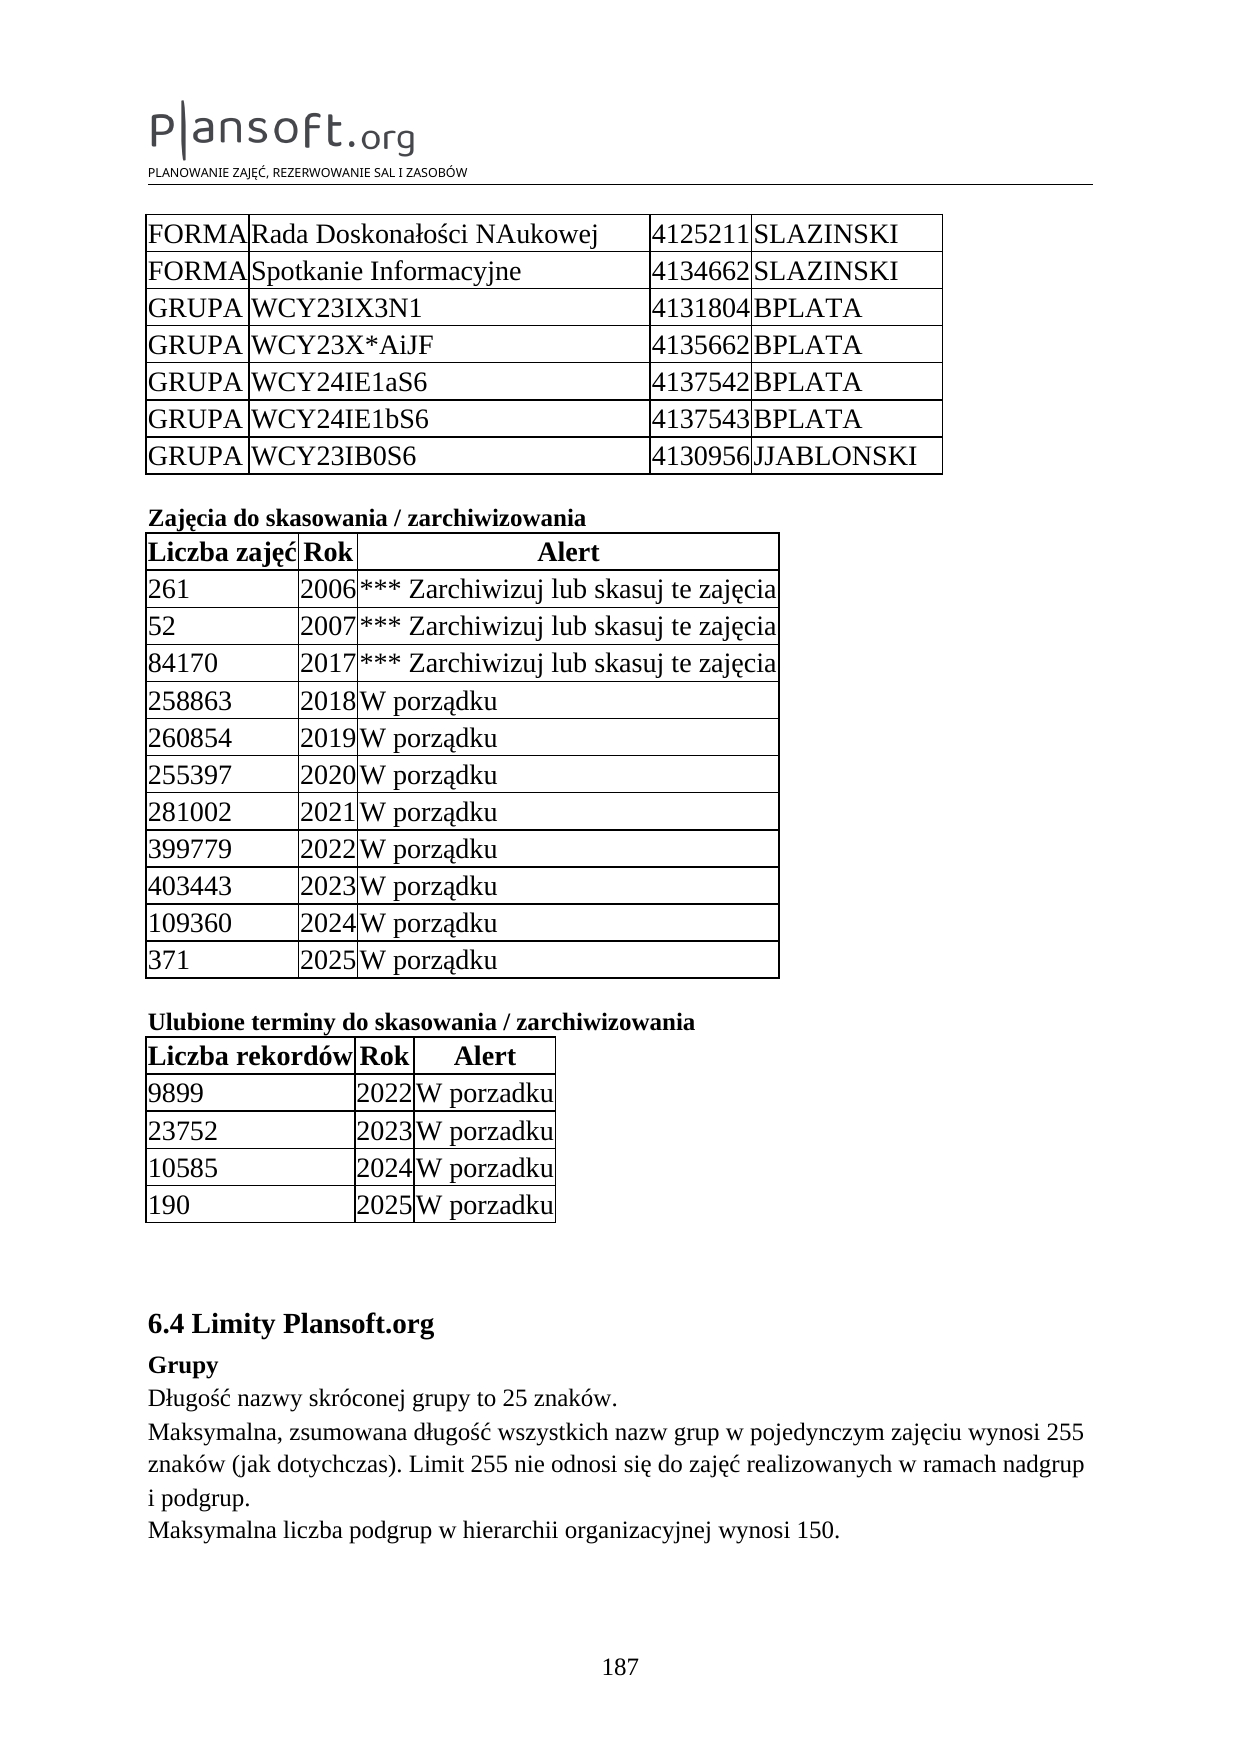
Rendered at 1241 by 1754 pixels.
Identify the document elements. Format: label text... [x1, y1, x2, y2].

table_cell Spotkanie Informacyjne [250, 252, 649, 288]
table_cell 2025 [356, 1186, 413, 1222]
table_cell W porzadku [415, 1112, 555, 1147]
table_cell Rada Doskonałości NAukowej [250, 215, 649, 251]
table_cell WCY23X*AiJF [250, 326, 649, 362]
table_cell WCY23IB0S6 [250, 438, 649, 473]
table_cell 2022 [299, 831, 357, 866]
table_cell 260854 [147, 719, 298, 755]
table_cell W porządku [358, 719, 778, 755]
table_cell 2018 [299, 682, 357, 718]
table_header Alert [358, 534, 778, 569]
table_header Liczba rekordów [147, 1038, 354, 1073]
table_cell *** Zarchiwizuj lub skasuj te zajęcia [358, 645, 778, 681]
table_cell W porządku [358, 682, 778, 718]
table_cell SLAZINSKI [752, 215, 942, 251]
table_cell GRUPA [147, 438, 248, 473]
table_cell 261 [147, 571, 298, 606]
table_header Rok [356, 1038, 413, 1073]
text Długość nazwy skróconej grupy to 25 znaków. [148, 1383, 1093, 1412]
table_cell *** Zarchiwizuj lub skasuj te zajęcia [358, 571, 778, 606]
table_cell 403443 [147, 868, 298, 903]
text Zajęcia do skasowania / zarchiwizowania [148, 503, 1093, 532]
table_cell GRUPA [147, 289, 248, 325]
table_cell 2024 [299, 905, 357, 940]
table_cell W porządku [358, 905, 778, 940]
text Maksymalna liczba podgrup w hierarchii organizacyjnej wynosi 150. [148, 1516, 1093, 1544]
table_cell W porządku [358, 942, 778, 977]
table_cell 2025 [299, 942, 357, 977]
table_cell 2024 [356, 1149, 413, 1184]
table_header Rok [299, 534, 357, 569]
table_cell BPLATA [752, 363, 942, 399]
text Maksymalna, zsumowana długość wszystkich nazw grup w pojedynczym zajęciu wynosi 255 znaków (jak dotychczas). Limit 255 nie odnosi się do zajęć realizowanych w ramach nadgrup i podgrup. [148, 1417, 1093, 1511]
table_cell 10585 [147, 1149, 354, 1184]
table_cell GRUPA [147, 326, 248, 362]
table_cell SLAZINSKI [752, 252, 942, 288]
table_cell FORMA [147, 215, 248, 251]
table_cell WCY24IE1bS6 [250, 401, 649, 436]
table_cell FORMA [147, 252, 248, 288]
table_cell W porządku [358, 793, 778, 829]
table_cell 399779 [147, 831, 298, 866]
table_cell 4137543 [651, 401, 751, 436]
table_cell 2019 [299, 719, 357, 755]
table_cell 2022 [356, 1075, 413, 1110]
table_cell *** Zarchiwizuj lub skasuj te zajęcia [358, 608, 778, 643]
table_cell JJABLONSKI [752, 438, 942, 473]
table_cell 4130956 [651, 438, 751, 473]
table_cell WCY23IX3N1 [250, 289, 649, 325]
text Ulubione terminy do skasowania / zarchiwizowania [148, 1007, 1093, 1036]
table_cell 2020 [299, 756, 357, 792]
table_cell WCY24IE1aS6 [250, 363, 649, 399]
table_cell 255397 [147, 756, 298, 792]
table_cell 258863 [147, 682, 298, 718]
table_cell 281002 [147, 793, 298, 829]
table_cell 4125211 [651, 215, 751, 251]
table_cell 371 [147, 942, 298, 977]
table_cell 2023 [299, 868, 357, 903]
table_cell 190 [147, 1186, 354, 1222]
table_cell 84170 [147, 645, 298, 681]
table_cell BPLATA [752, 289, 942, 325]
table_cell 4135662 [651, 326, 751, 362]
table_cell GRUPA [147, 363, 248, 399]
table_cell 9899 [147, 1075, 354, 1110]
table_cell W porzadku [415, 1186, 555, 1222]
text Grupy [148, 1351, 1093, 1379]
table_cell 23752 [147, 1112, 354, 1147]
table_cell 2007 [299, 608, 357, 643]
table_cell 109360 [147, 905, 298, 940]
table_cell 2006 [299, 571, 357, 606]
table_cell 2017 [299, 645, 357, 681]
table_header Alert [415, 1038, 555, 1073]
table_cell BPLATA [752, 401, 942, 436]
table_header Liczba zajęć [147, 534, 298, 569]
picture [147, 73, 418, 165]
table_cell W porzadku [415, 1149, 555, 1184]
table_cell W porządku [358, 756, 778, 792]
subtitle Limity Plansoft.org [148, 1306, 1093, 1339]
table_cell W porządku [358, 868, 778, 903]
table_cell 52 [147, 608, 298, 643]
table_cell GRUPA [147, 401, 248, 436]
table_cell 4131804 [651, 289, 751, 325]
table_cell BPLATA [752, 326, 942, 362]
table_cell W porządku [358, 831, 778, 866]
table_cell 2021 [299, 793, 357, 829]
table_cell 4134662 [651, 252, 751, 288]
table_cell 4137542 [651, 363, 751, 399]
table_cell W porzadku [415, 1075, 555, 1110]
table_cell 2023 [356, 1112, 413, 1147]
